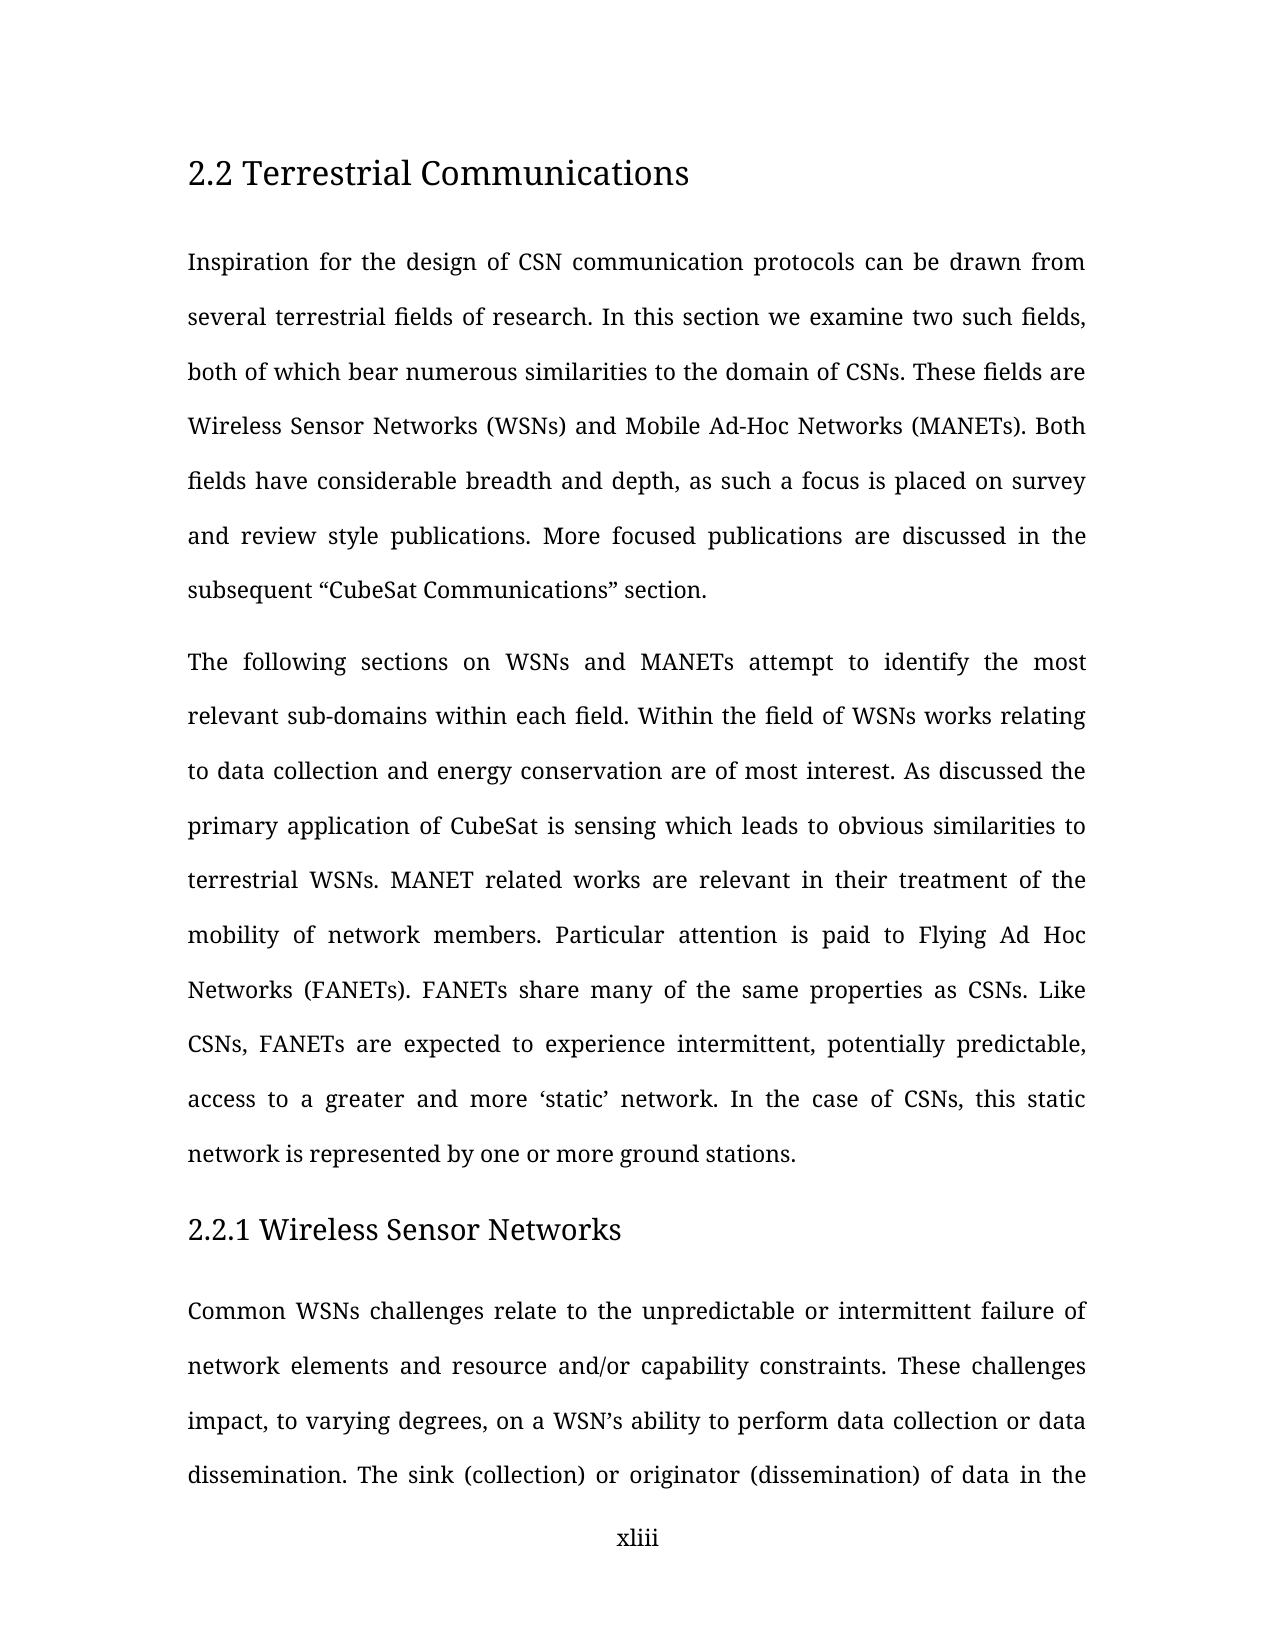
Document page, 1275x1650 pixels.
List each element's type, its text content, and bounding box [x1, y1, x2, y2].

subtitle Wireless Sensor Networks [187, 1209, 1087, 1249]
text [187, 1295, 1087, 1491]
text Inspiration for the design of CSN communication protocols can be drawn from several terrestrial fields of research. In this section we examine two such fields, both of which bear numerous similarities to the domain of CSNs. These fields are Wireless Sensor Networks (WSNs) and Mobile Ad-Hoc Networks (MANETs). Both fields have considerable breadth and depth, as such a focus is placed on survey and review style publications. More focused publications are discussed in the subsequent “CubeSat Communications” section. [187, 246, 1087, 606]
subtitle Terrestrial Communications [187, 150, 1087, 195]
text The following sections on WSNs and MANETs attempt to identify the most relevant sub-domains within each field. Within the field of WSNs works relating to data collection and energy conservation are of most interest. As discussed the primary application of CubeSat is sensing which leads to obvious similarities to terrestrial WSNs. MANET related works are relevant in their treatment of the mobility of network members. Particular attention is paid to Flying Ad Hoc Networks (FANETs). FANETs share many of the same properties as CSNs. Like CSNs, FANETs are expected to experience intermittent, potentially predictable, access to a greater and more ‘static’ network. In the case of CSNs, this static network is represented by one or more ground stations. [187, 646, 1087, 1169]
